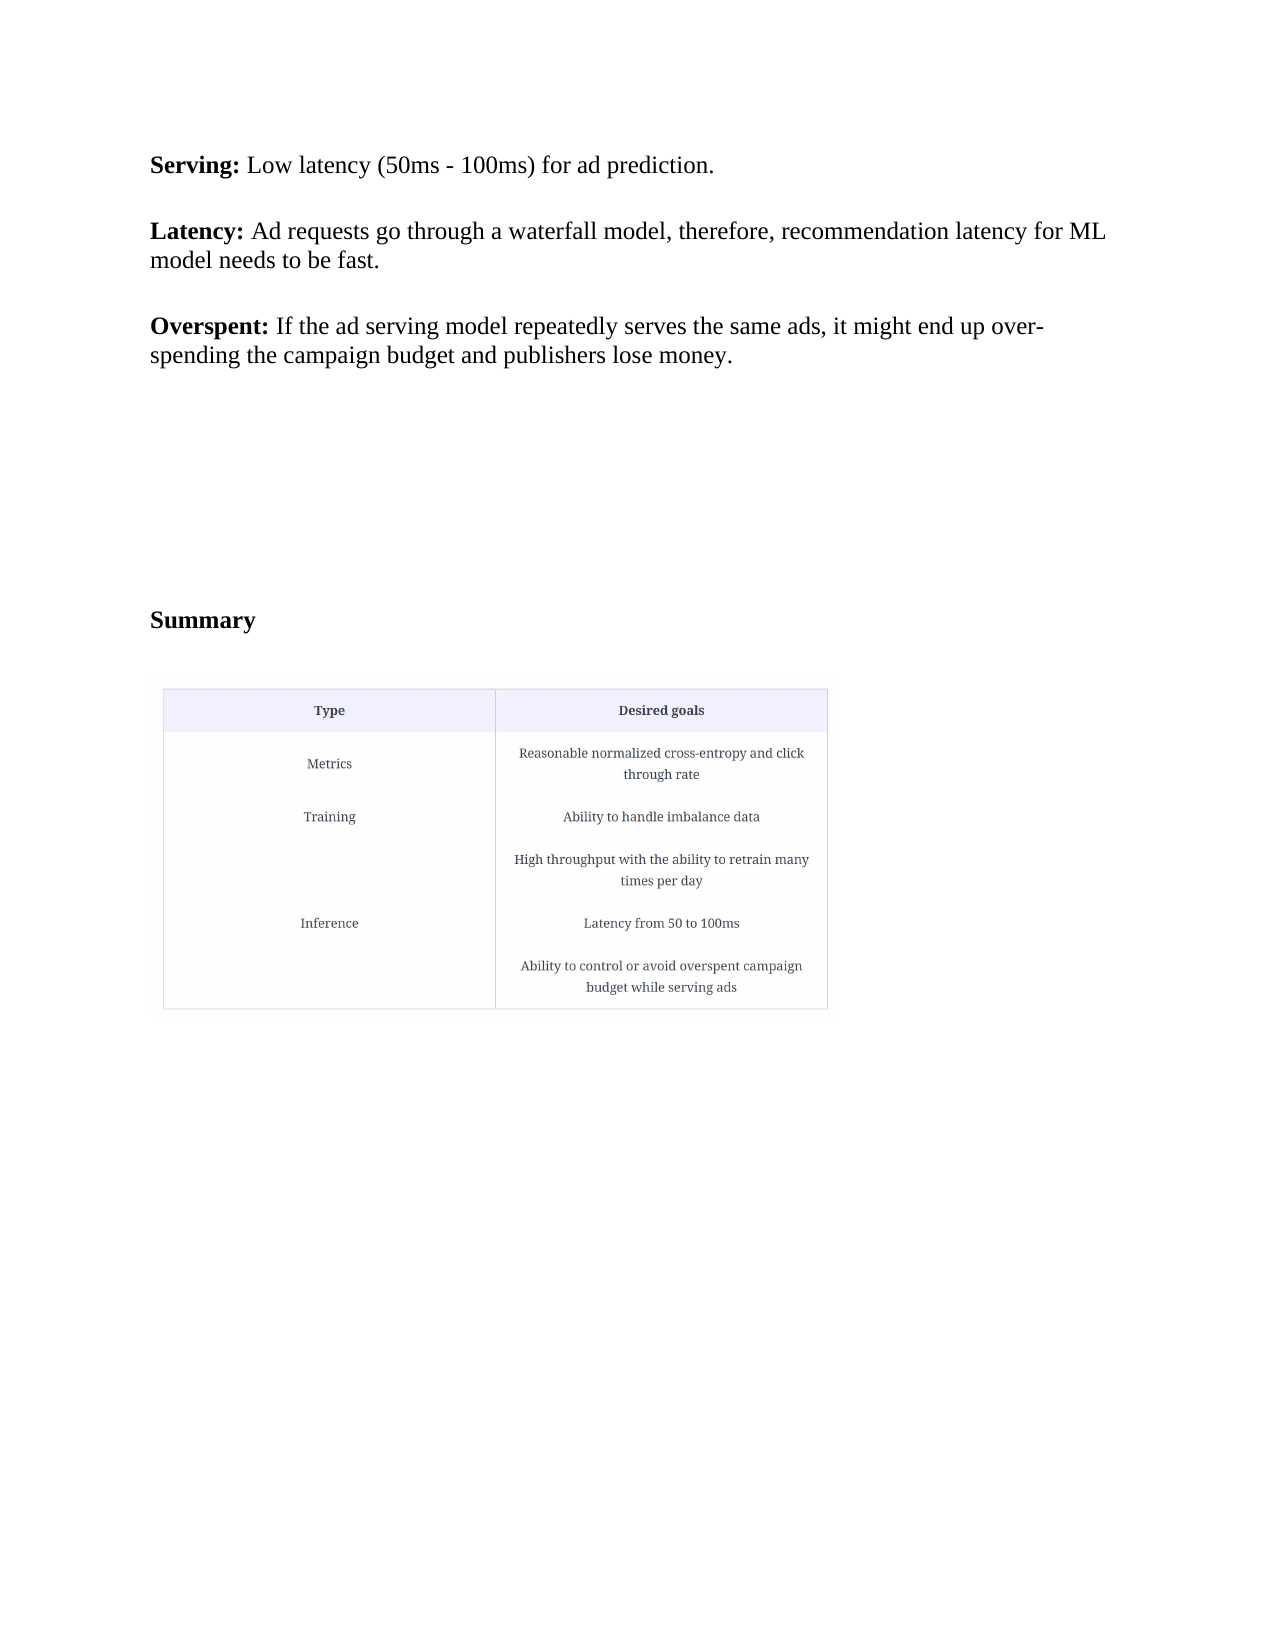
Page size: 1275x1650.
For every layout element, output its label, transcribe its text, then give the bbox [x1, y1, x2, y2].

picture [150, 675, 842, 1018]
subtitle Summary [150, 605, 1125, 634]
subtitle Overspent: If the ad serving model repeatedly serves the same ads, it might end up over-spending the campaign budget and publishers lose money. [150, 311, 1125, 369]
subtitle Latency: Ad requests go through a waterfall model, therefore, recommendation latency for ML model needs to be fast. [150, 216, 1125, 274]
subtitle Serving: Low latency (50ms - 100ms) for ad prediction. [150, 150, 1125, 179]
